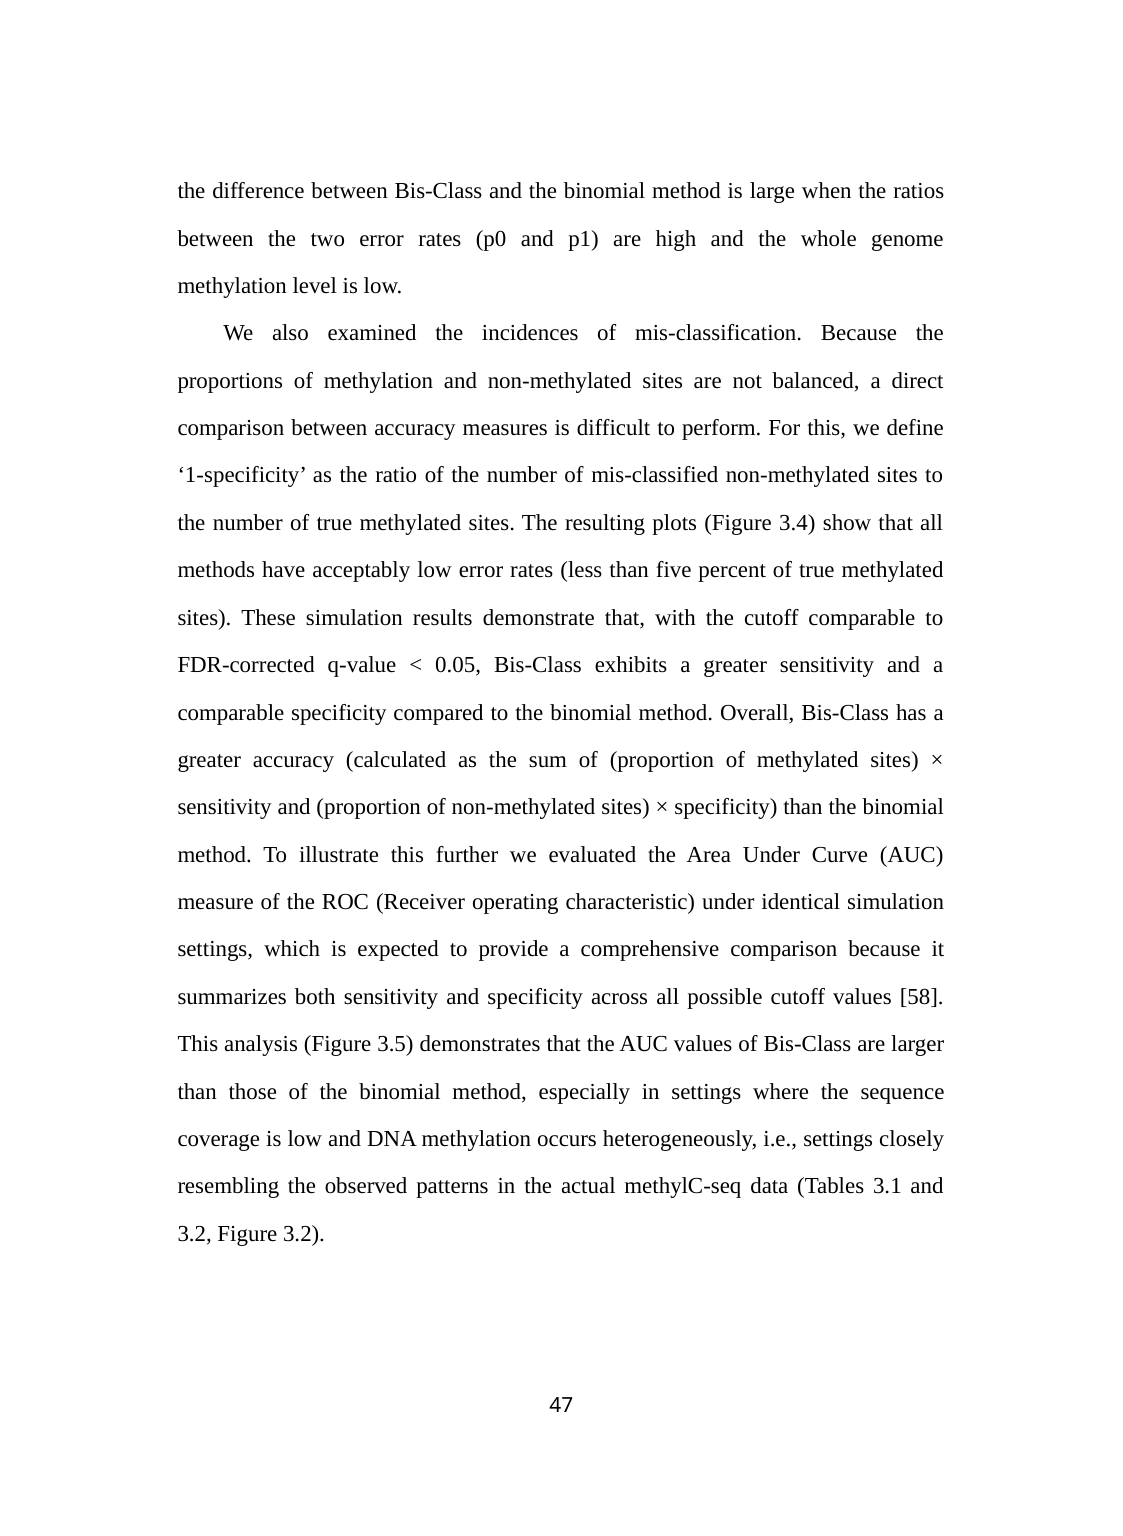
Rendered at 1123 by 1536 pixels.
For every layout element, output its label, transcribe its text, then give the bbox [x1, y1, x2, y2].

text the difference between Bis-Class and the binomial method is large when the ratios between the two error rates (p0 and p1) are high and the whole genome methylation level is low. [177, 177, 945, 298]
text We also examined the incidences of mis-classification. Because the proportions of methylation and non-methylated sites are not balanced, a direct comparison between accuracy measures is difficult to perform. For this, we define ‘1-specificity’ as the ratio of the number of mis-classified non-methylated sites to the number of true methylated sites. The resulting plots (Figure 3.4) show that all methods have acceptably low error rates (less than five percent of true methylated sites). These simulation results demonstrate that, with the cutoff comparable to FDR-corrected q-value < 0.05, Bis-Class exhibits a greater sensitivity and a comparable specificity compared to the binomial method. Overall, Bis-Class has a greater accuracy (calculated as the sum of (proportion of methylated sites) × sensitivity and (proportion of non-methylated sites) × specificity) than the binomial method. To illustrate this further we evaluated the Area Under Curve (AUC) measure of the ROC (Receiver operating characteristic) under identical simulation settings, which is expected to provide a comprehensive comparison because it summarizes both sensitivity and specificity across all possible cutoff values [58]. This analysis (Figure 3.5) demonstrates that the AUC values of Bis-Class are larger than those of the binomial method, especially in settings where the sequence coverage is low and DNA methylation occurs heterogeneously, i.e., settings closely resembling the observed patterns in the actual methylC-seq data (Tables 3.1 and 3.2, Figure 3.2). [177, 319, 945, 1246]
